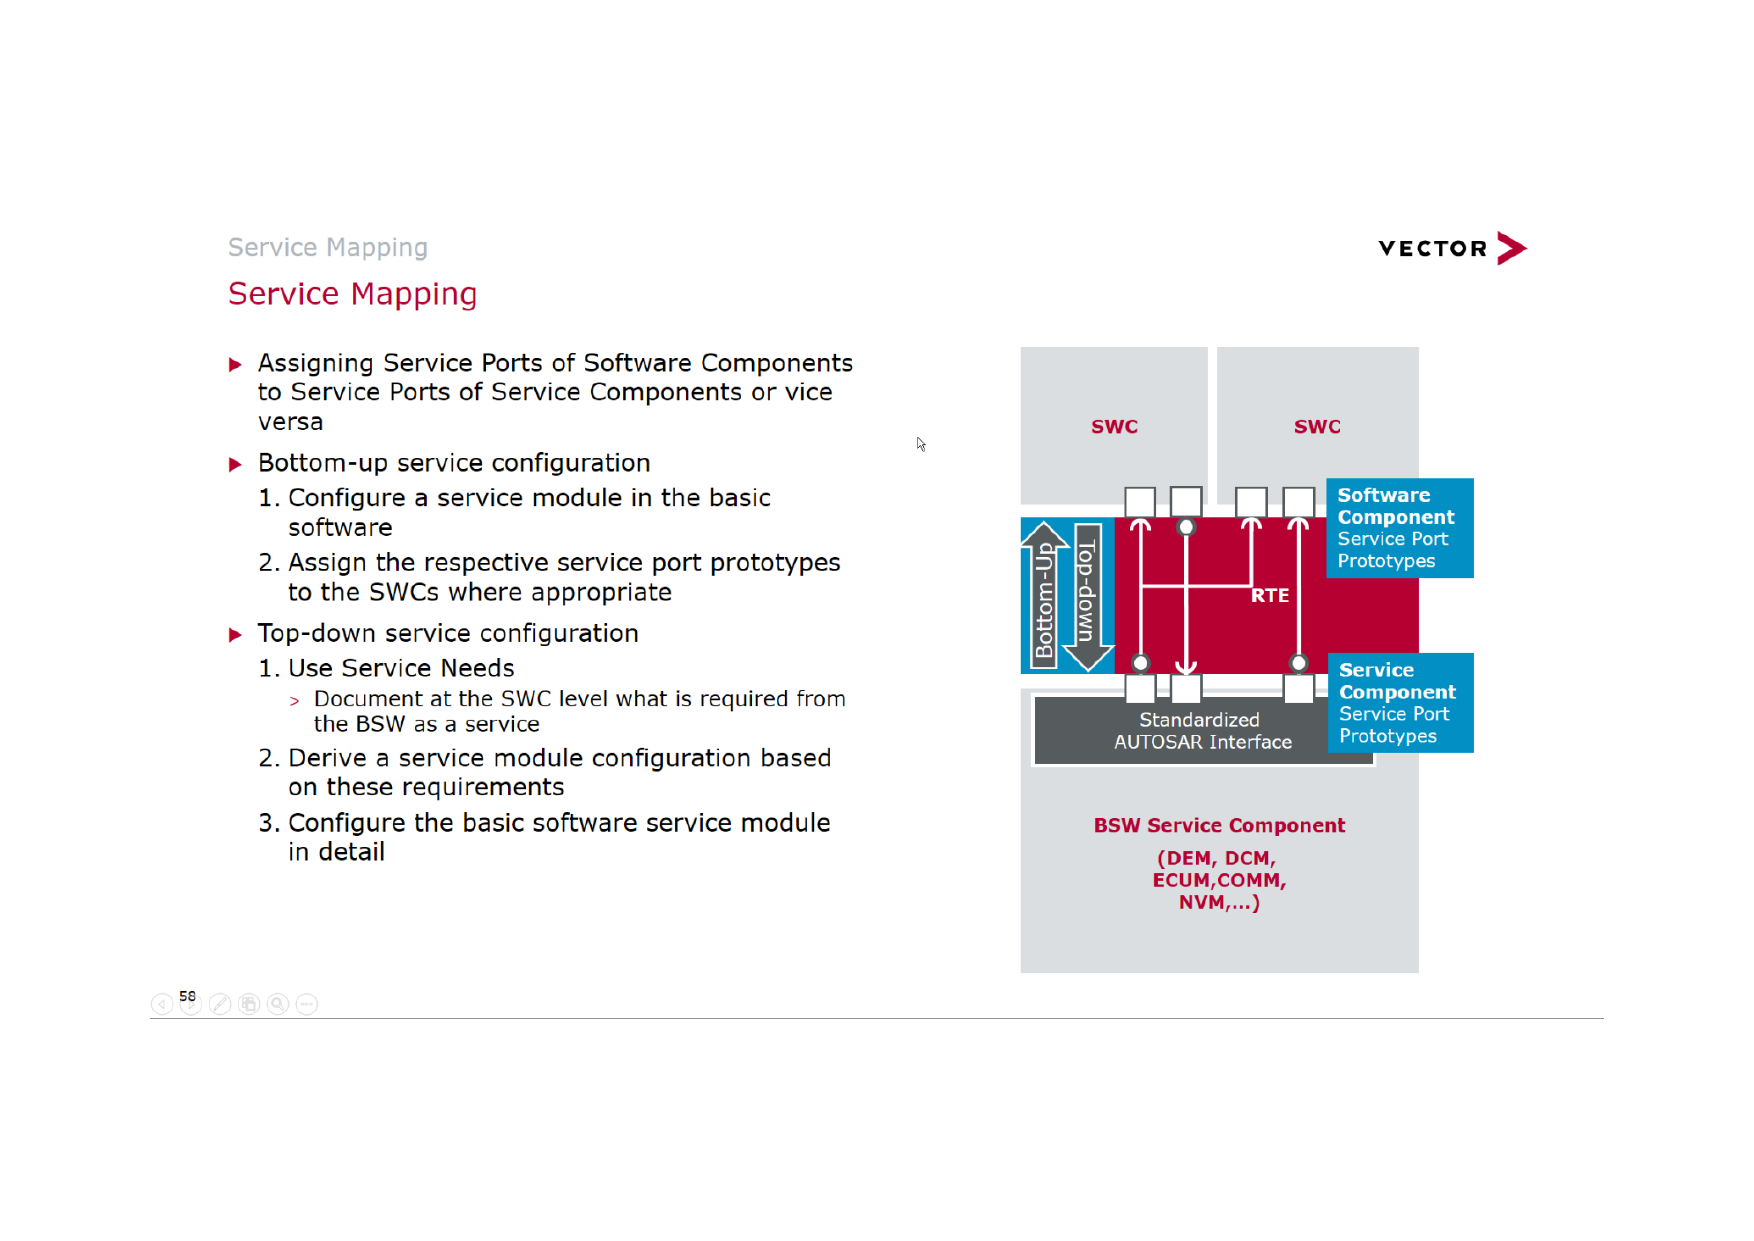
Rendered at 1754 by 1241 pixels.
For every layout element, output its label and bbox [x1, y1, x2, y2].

picture [150, 197, 1604, 1019]
